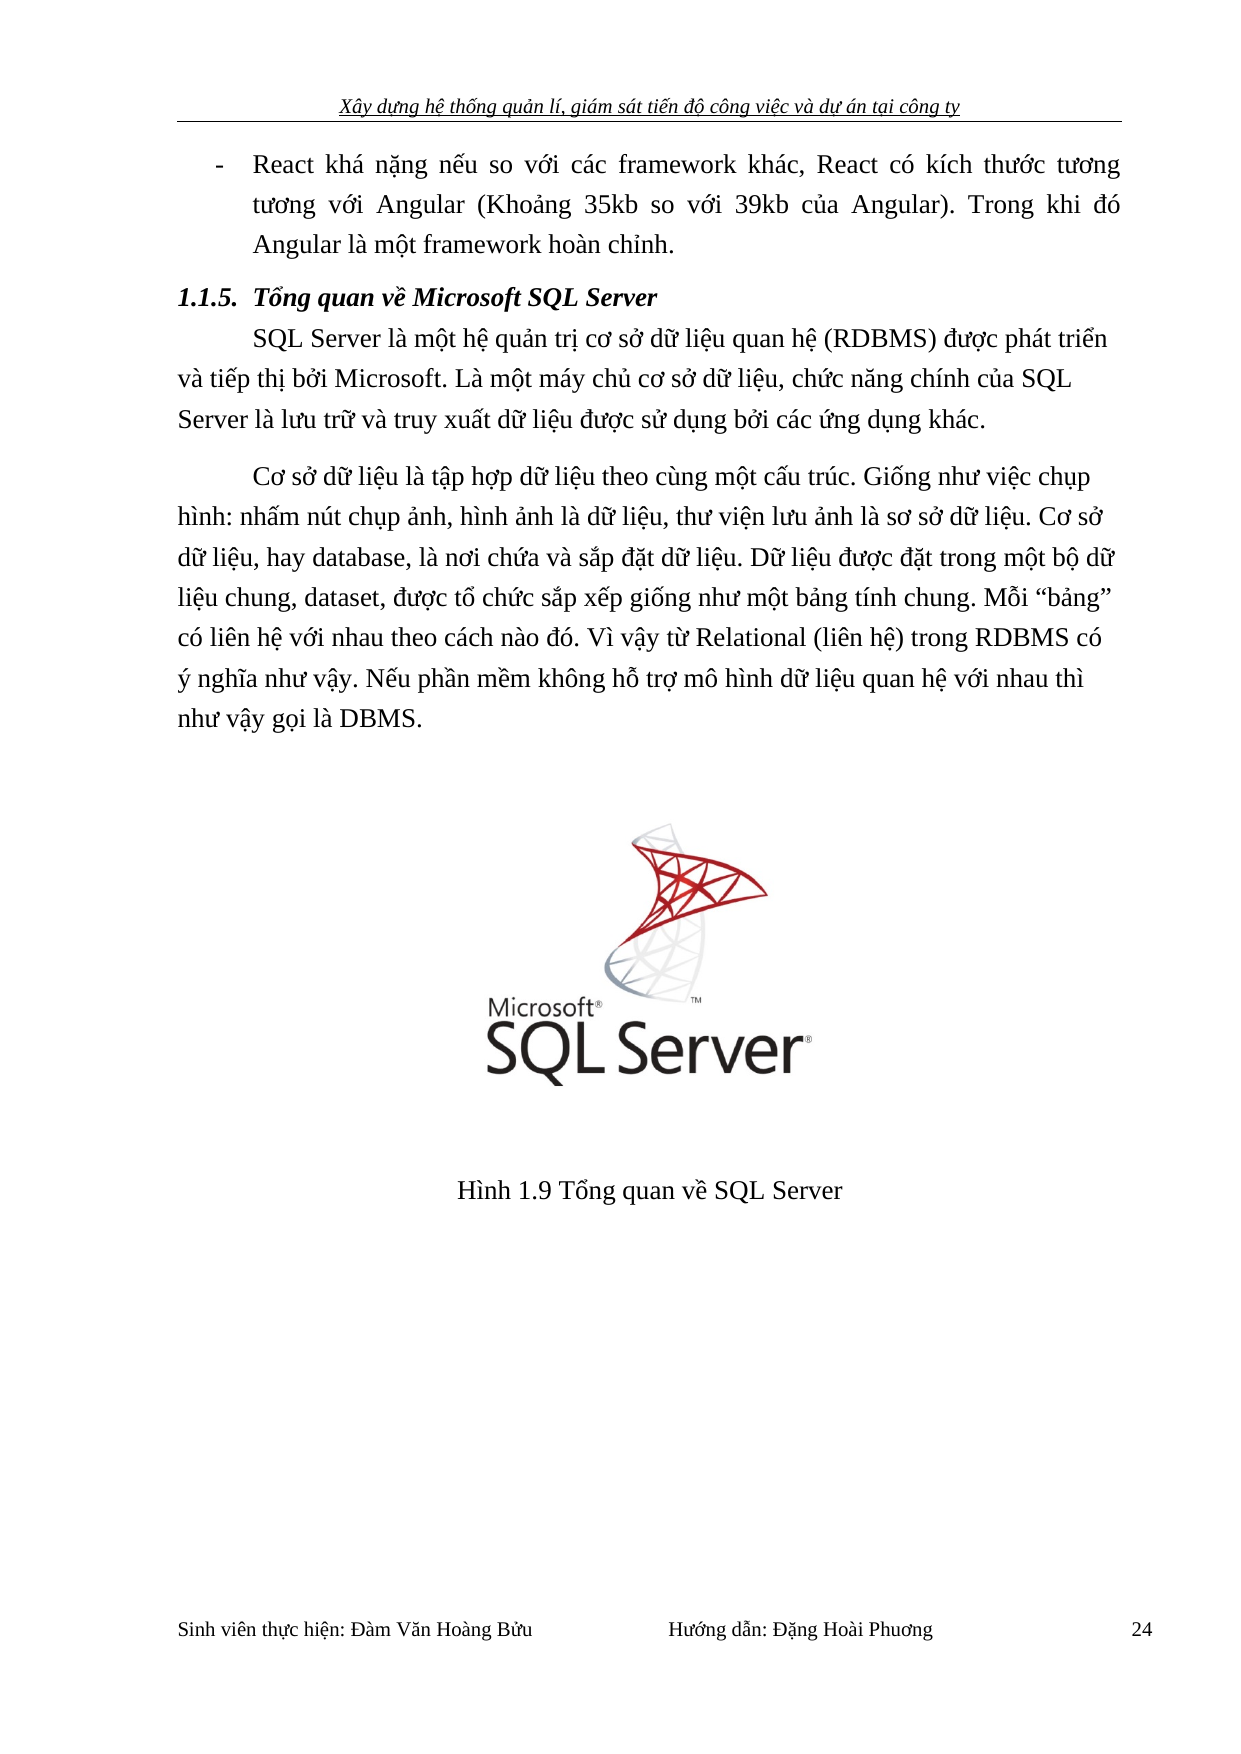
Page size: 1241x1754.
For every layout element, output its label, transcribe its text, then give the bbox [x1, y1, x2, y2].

list Tổng quan về Microsoft SQL Server [177, 281, 1122, 313]
list React khá nặng nếu so với các framework khác, React có kích thước tương tương với Angular (Khoảng 35kb so với 39kb của Angular). Trong khi đó Angular là một framework hoàn chỉnh. [215, 148, 1122, 260]
text SQL Server là một hệ quản trị cơ sở dữ liệu quan hệ (RDBMS) được phát triển và tiếp thị bởi Microsoft. Là một máy chủ cơ sở dữ liệu, chức năng chính của SQL Server là lưu trữ và truy xuất dữ liệu được sử dụng bởi các ứng dụng khác. [177, 322, 1122, 434]
text Cơ sở dữ liệu là tập hợp dữ liệu theo cùng một cấu trúc. Giống như việc chụp hình: nhấm nút chụp ảnh, hình ảnh là dữ liệu, thư viện lưu ảnh là sơ sở dữ liệu. Cơ sở dữ liệu, hay database, là nơi chứa và sắp đặt dữ liệu. Dữ liệu được đặt trong một bộ dữ liệu chung, dataset, được tổ chức sắp xếp giống như một bảng tính chung. Mỗi “bảng” có liên hệ với nhau theo cách nào đó. Vì vậy từ Relational (liên hệ) trong RDBMS có ý nghĩa như vậy. Nếu phần mềm không hỗ trợ mô hình dữ liệu quan hệ với nhau thì như vậy gọi là DBMS. [177, 460, 1122, 733]
text Hình 1.9 Tổng quan về SQL Server [177, 1174, 1122, 1205]
picture [303, 759, 996, 1149]
